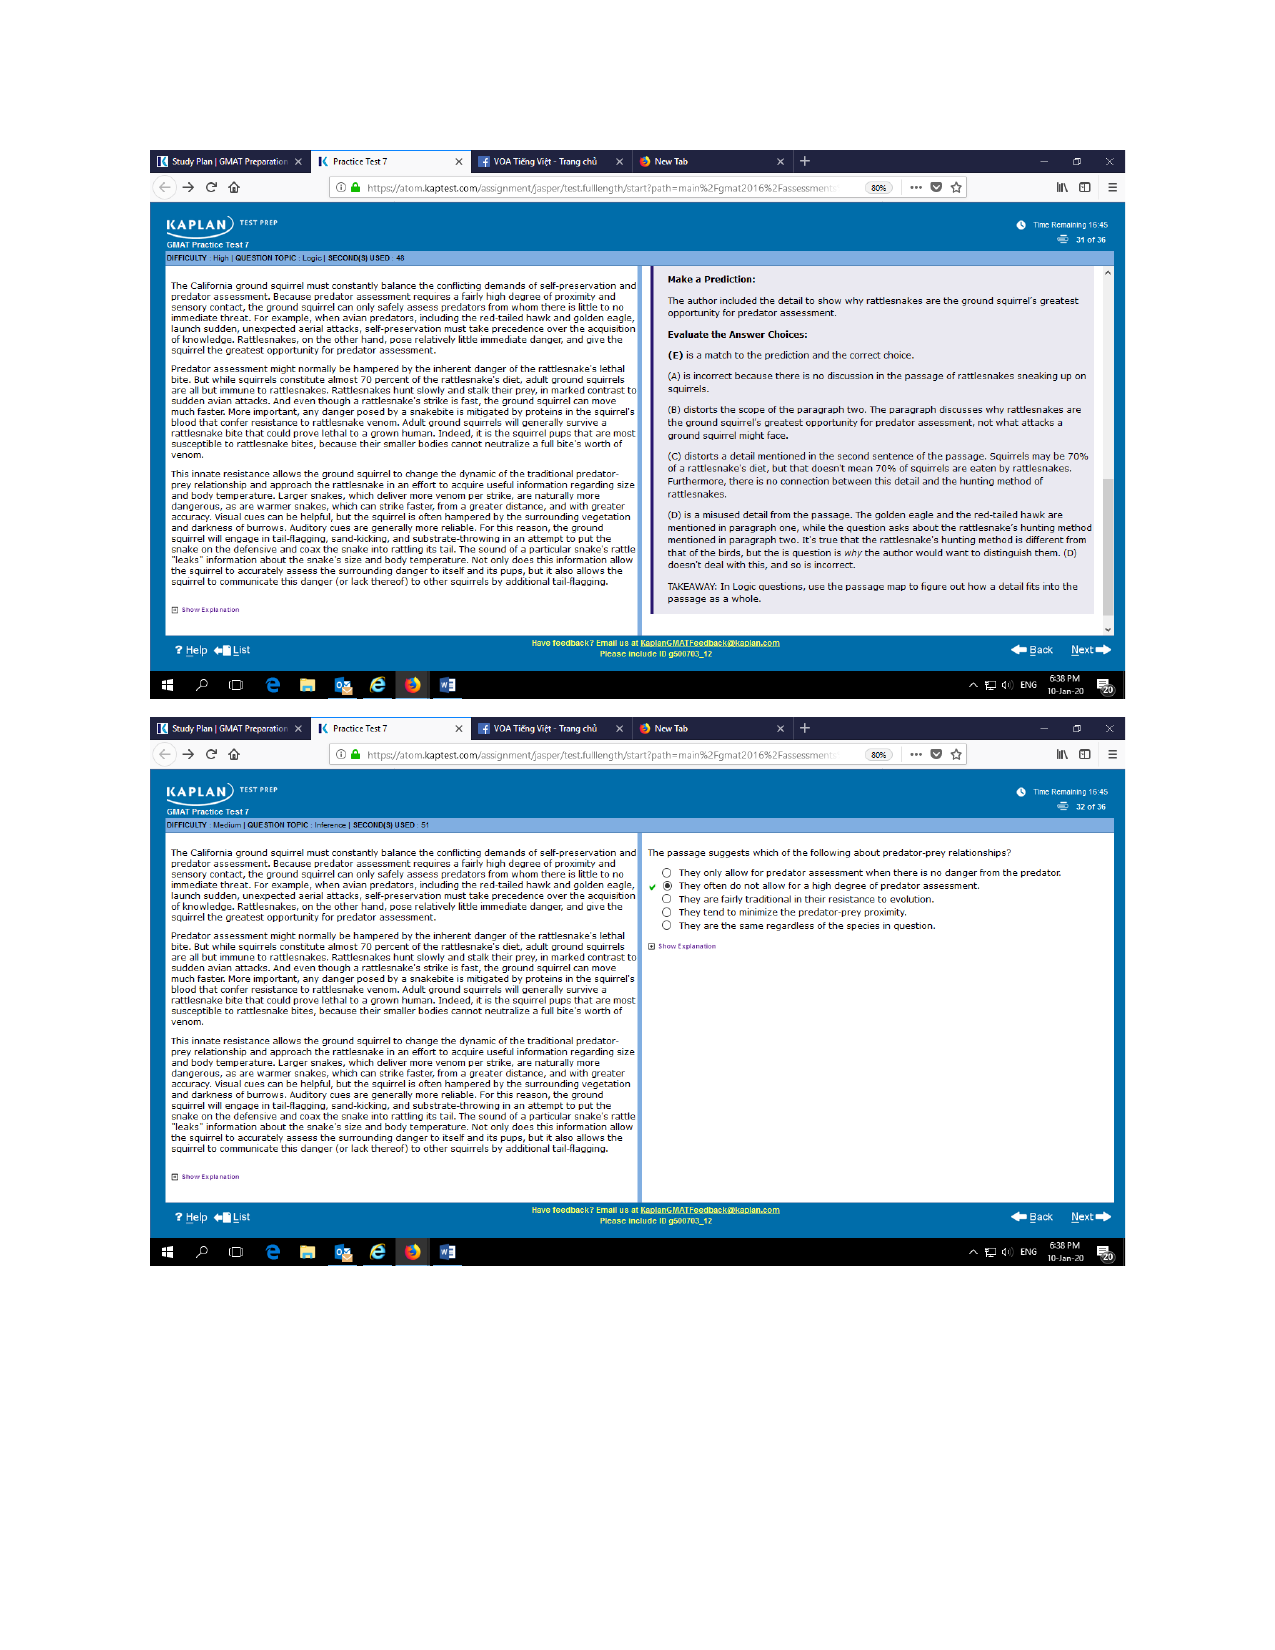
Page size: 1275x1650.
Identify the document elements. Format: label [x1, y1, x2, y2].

picture [150, 717, 1125, 1266]
picture [150, 150, 1125, 699]
